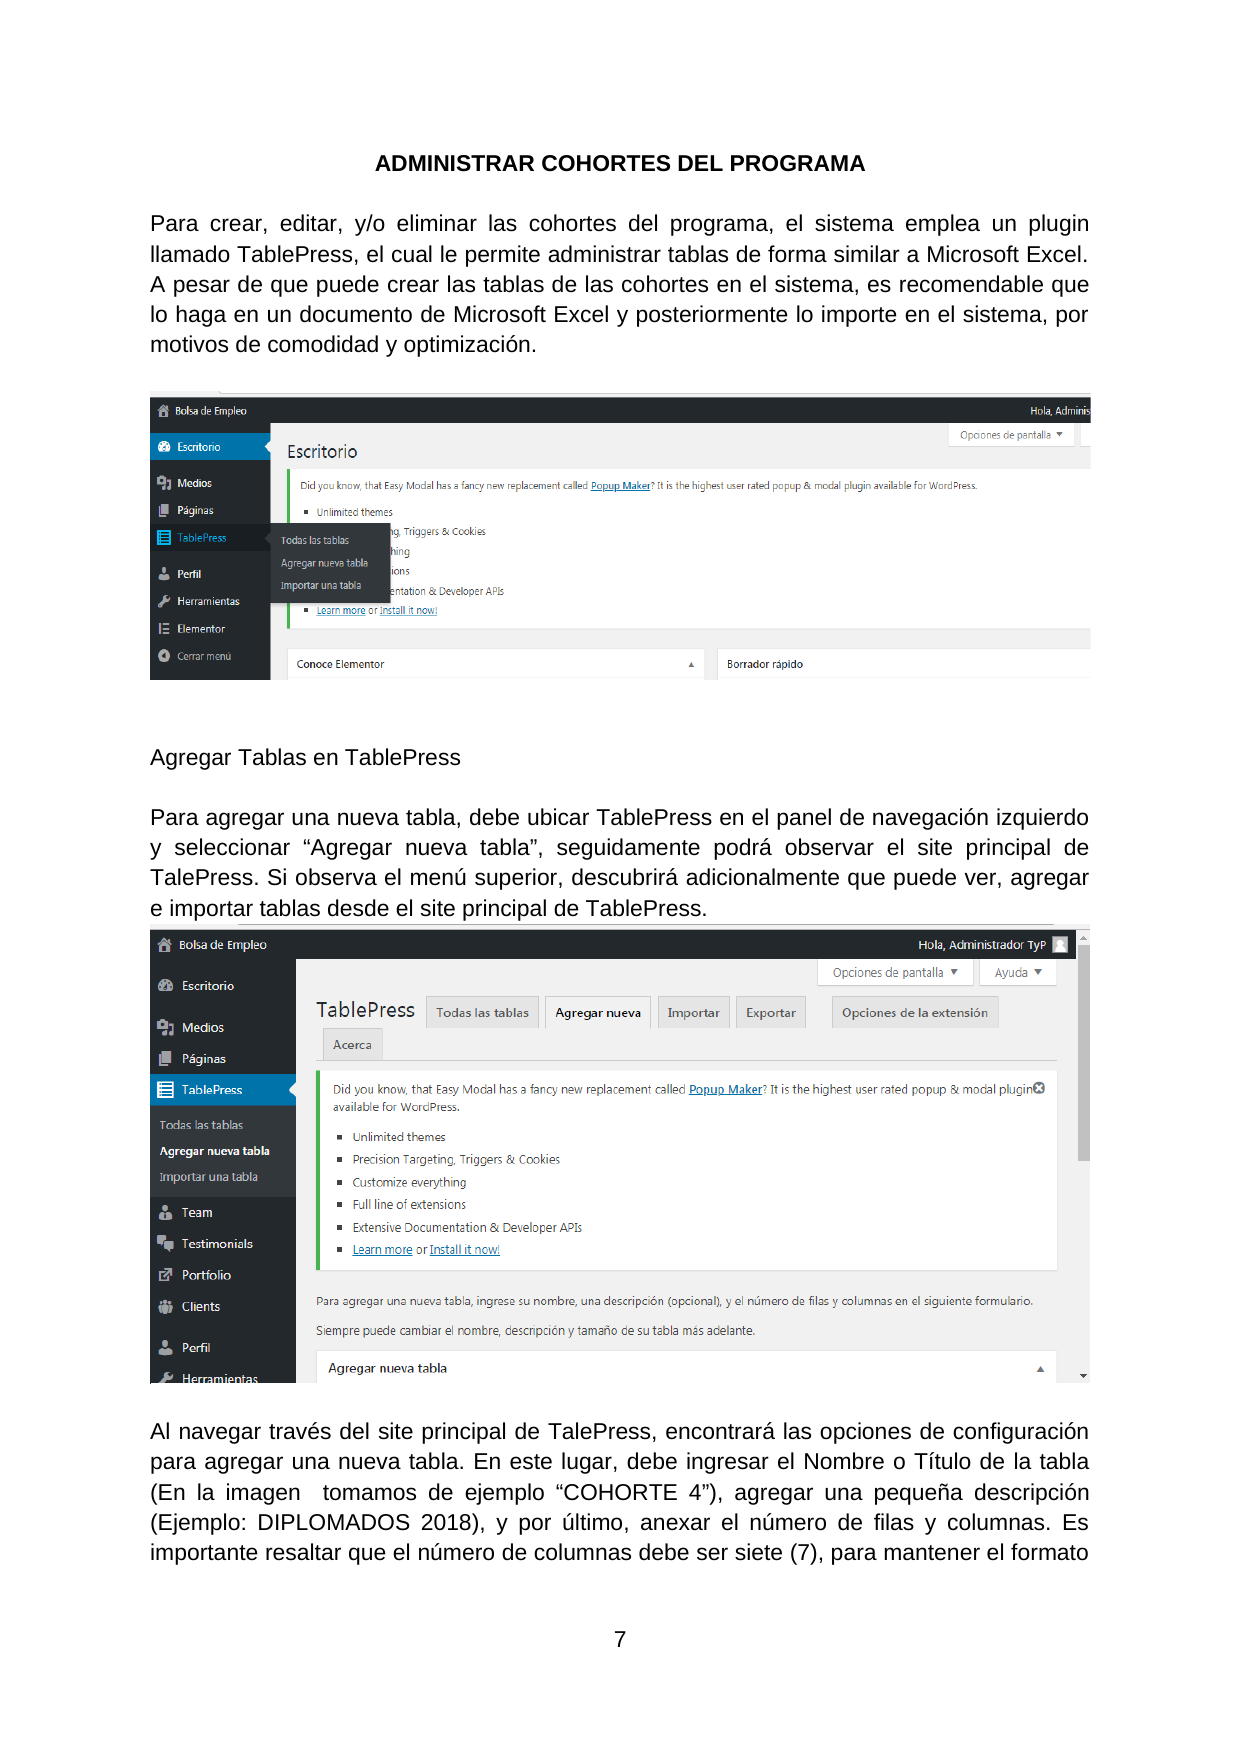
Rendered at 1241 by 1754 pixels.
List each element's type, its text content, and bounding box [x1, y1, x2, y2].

picture [150, 391, 1091, 680]
picture [158, 442, 170, 451]
text Para agregar una nueva tabla, debe ubicar TablePress en el panel de navegación izquierdo y seleccionar “Agregar nueva tabla”, seguidamente podrá observar el site principal de TalePress. Si observa el menú superior, descubrirá adicionalmente que puede ver, agregar e importar tablas desde el site principal de TablePress. [150, 804, 1090, 921]
picture [157, 1082, 161, 1097]
text Agregar Tablas en TablePress [150, 743, 1090, 770]
text ADMINISTRAR COHORTES DEL PROGRAMA [150, 150, 1090, 176]
picture [150, 924, 1090, 1384]
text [150, 1418, 1090, 1565]
text Para crear, editar, y/o eliminar las cohortes del programa, el sistema emplea un plugin llamado TablePress, el cual le permite administrar tablas de forma similar a Microsoft Excel. A pesar de que puede crear las tablas de las cohortes en el sistema, es recomendable que lo haga en un documento de Microsoft Excel y posteriormente lo importe en el sistema, por motivos de comodidad y optimización. [150, 210, 1090, 358]
